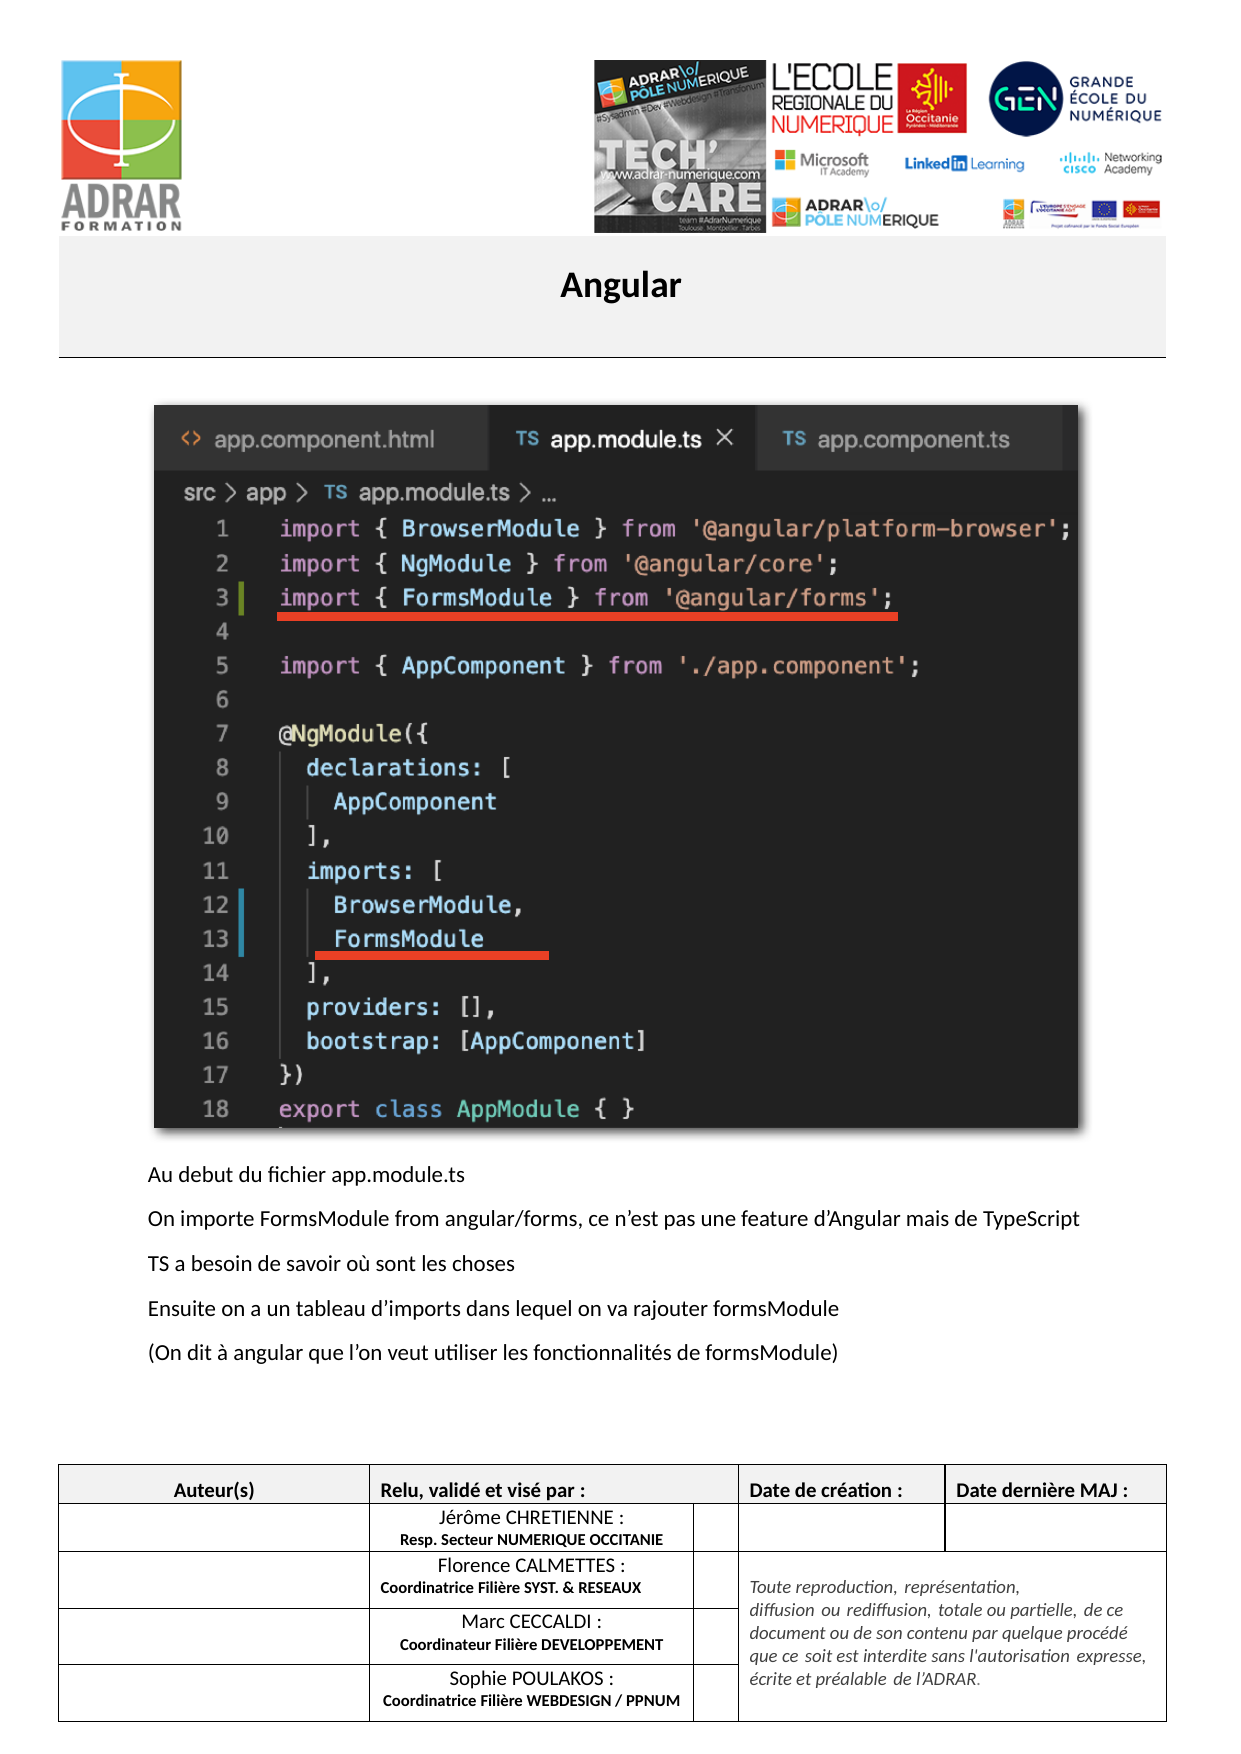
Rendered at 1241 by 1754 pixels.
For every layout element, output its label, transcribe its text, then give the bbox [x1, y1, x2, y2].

text TS a besoin de savoir où sont les choses [148, 1249, 1093, 1277]
picture [594, 60, 1166, 233]
text (On dit à angular que l’on veut utiliser les fonctionnalités de formsModule) [148, 1338, 1093, 1366]
picture [61, 58, 183, 233]
picture [147, 398, 1093, 1143]
text Au debut du fichier app.module.ts [148, 1160, 1093, 1188]
text On importe FormsModule from angular/forms, ce n’est pas une feature d’Angular mais de TypeScript [148, 1204, 1093, 1232]
text Ensuite on a un tableau d’imports dans lequel on va rajouter formsModule [148, 1294, 1093, 1322]
